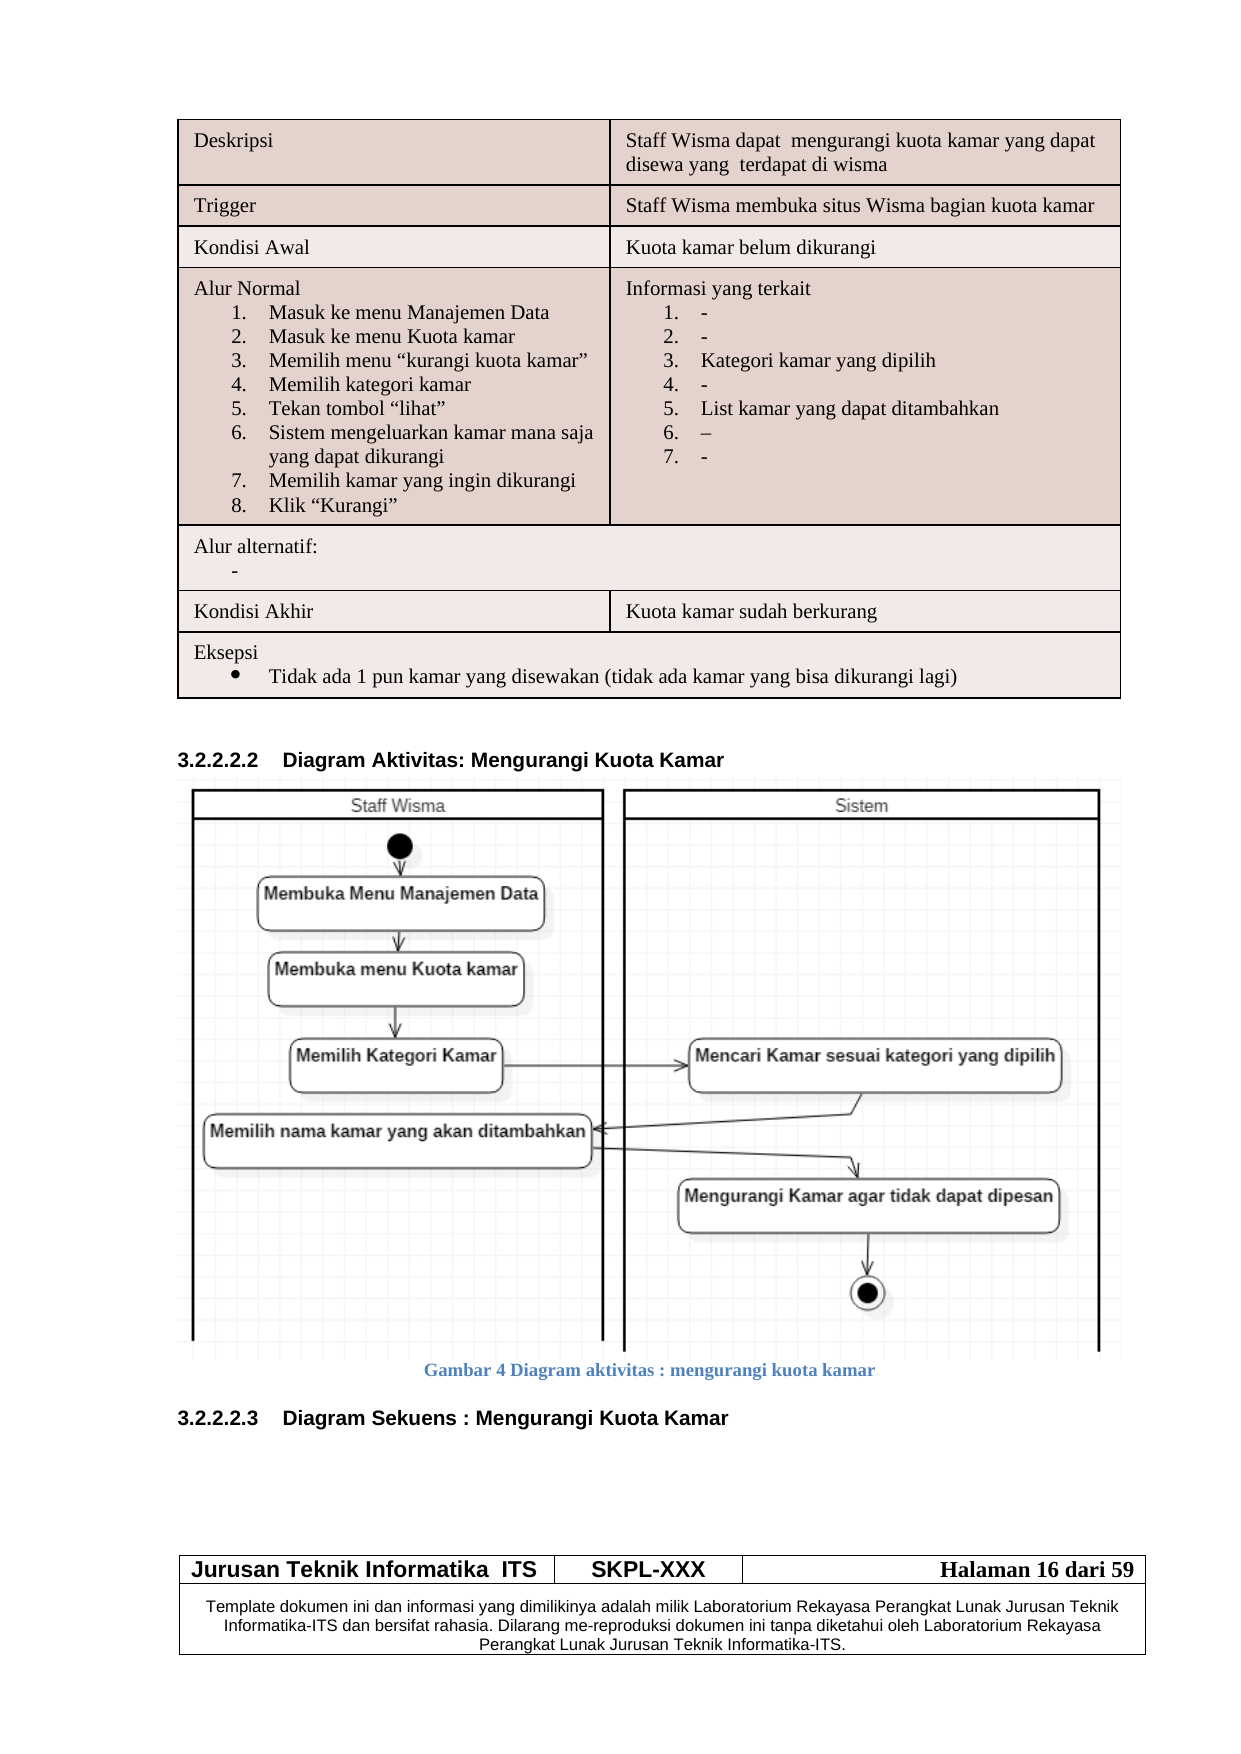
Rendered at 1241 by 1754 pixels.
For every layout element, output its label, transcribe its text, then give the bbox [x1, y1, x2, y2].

table_cell Alur alternatif: [179, 526, 1120, 590]
subtitle Diagram Aktivitas: Mengurangi Kuota Kamar [177, 748, 1121, 772]
table_cell Kuota kamar belum dikurangi [611, 227, 1120, 267]
table_cell Kuota kamar sudah berkurang [611, 591, 1120, 631]
table_cell Staff Wisma membuka situs Wisma bagian kuota kamar [611, 186, 1120, 225]
table_cell Eksepsi Tidak ada 1 pun kamar yang disewakan (tidak ada kamar yang bisa dikurangi lagi) [179, 633, 1120, 697]
table_cell Staff Wisma dapat mengurangi kuota kamar yang dapat disewa yang terdapat di wisma [611, 120, 1120, 184]
table_cell Trigger [179, 186, 609, 225]
table_cell Kondisi Awal [179, 227, 609, 267]
text Gambar 4 Diagram aktivitas : mengurangi kuota kamar [177, 1360, 1121, 1381]
picture [177, 777, 1122, 1360]
table_cell Alur Normal Masuk ke menu Manajemen Data Masuk ke menu Kuota kamar Memilih menu “kurangi kuota kamar” Memilih kategori kamar Tekan tombol “lihat” Sistem mengeluarkan kamar mana saja yang dapat dikurangi Memilih kamar yang ingin dikurangi Klik “Kurangi” [179, 268, 609, 524]
table_cell Informasi yang terkait - - Kategori kamar yang dipilih - List kamar yang dapat ditambahkan – - [611, 268, 1120, 524]
table_cell Deskripsi [179, 120, 609, 184]
table_cell Kondisi Akhir [179, 591, 609, 631]
subtitle Diagram Sekuens : Mengurangi Kuota Kamar [177, 1406, 1121, 1430]
